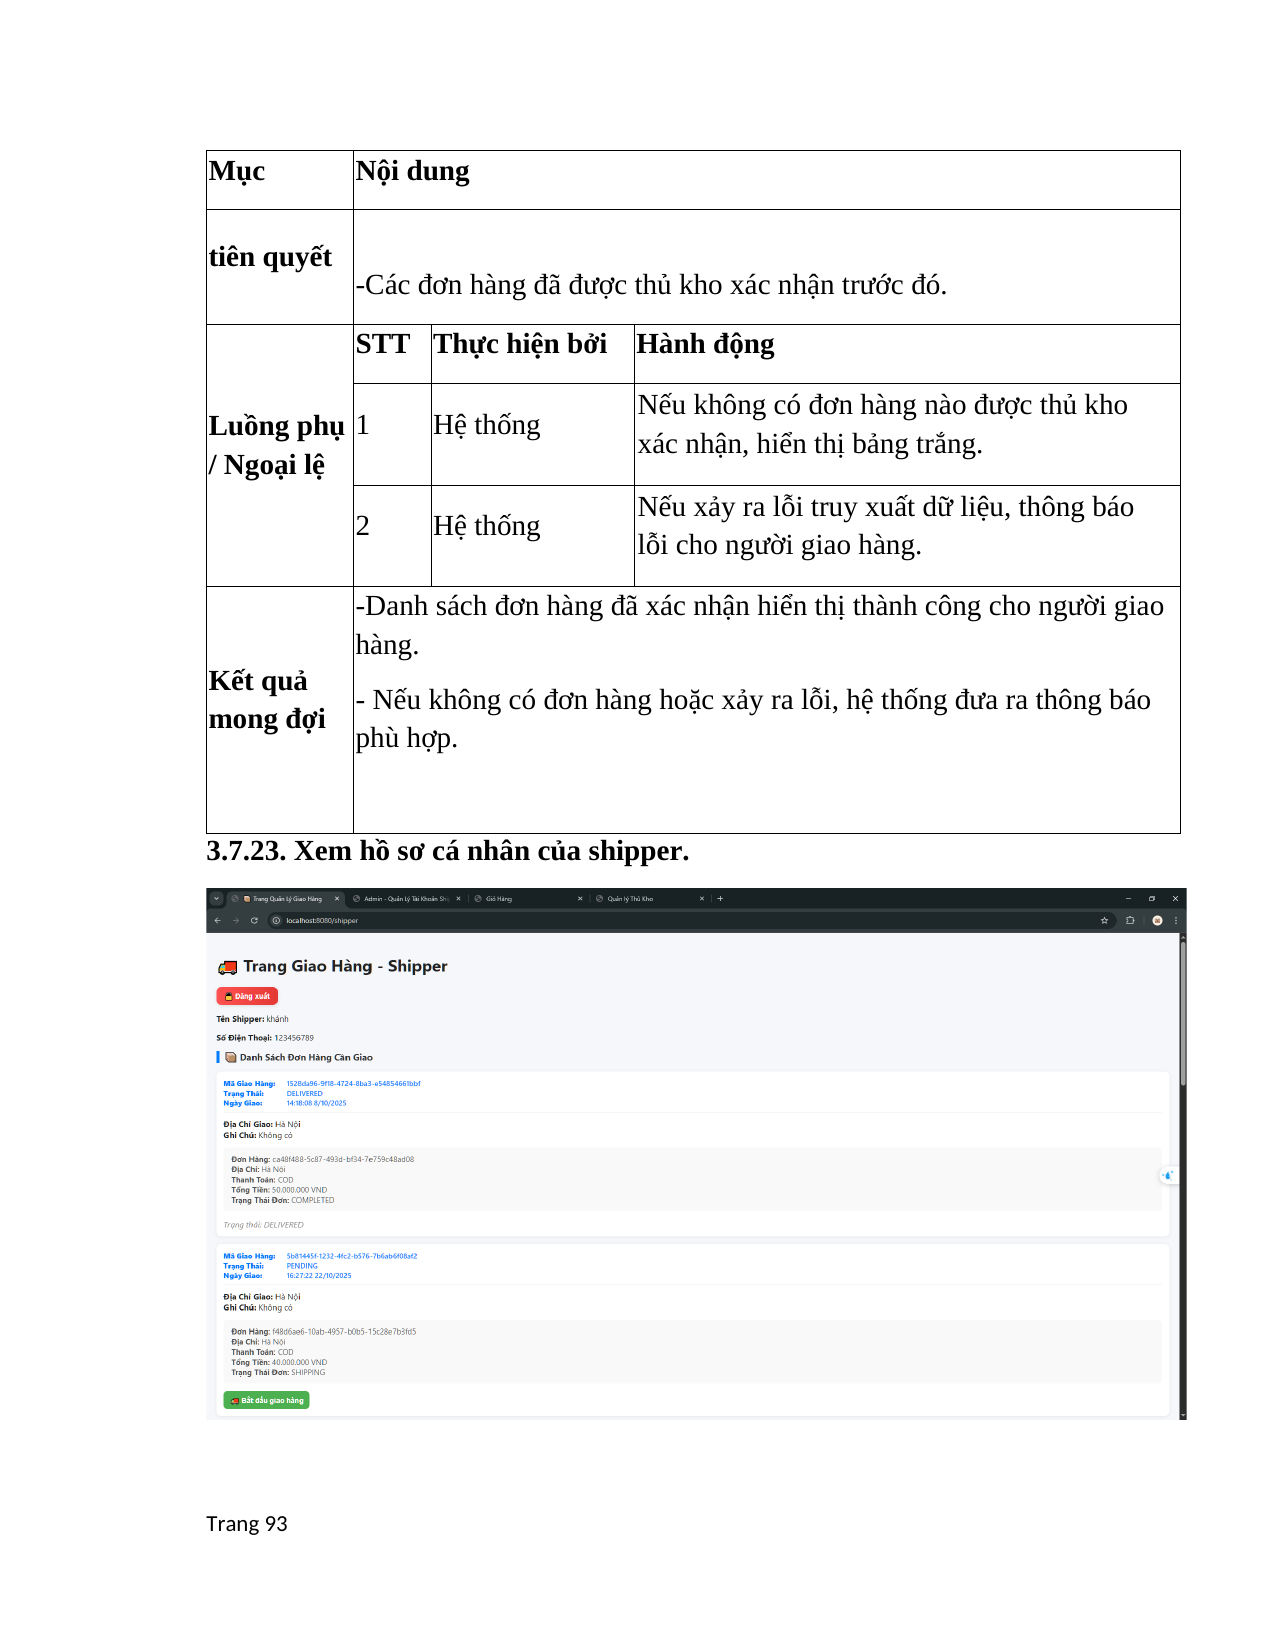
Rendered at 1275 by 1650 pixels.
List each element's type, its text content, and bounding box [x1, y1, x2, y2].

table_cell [354, 210, 1180, 324]
table_cell [635, 384, 1180, 484]
table_cell Hệ thống [432, 384, 634, 484]
table_cell -Danh sách đơn hàng đã xác nhận hiển thị thành công cho người giao hàng. - Nếu không có đơn hàng hoặc xảy ra lỗi, hệ thống đưa ra thông báo phù hợp. [354, 587, 1180, 832]
table_cell Hệ thống [432, 486, 634, 586]
table_header Nội dung [354, 151, 1180, 209]
picture [206, 888, 1187, 1420]
table_header Mục [207, 151, 353, 209]
text 3.7.23. Xem hồ sơ cá nhân của shipper. [206, 833, 1187, 867]
table_cell Hành động [635, 325, 1180, 383]
table_cell [635, 486, 1180, 586]
table_cell Luồng phụ / Ngoại lệ [207, 325, 353, 586]
table_cell Kết quả mong đợi [207, 587, 353, 832]
table_cell 2 [354, 486, 431, 586]
table_cell Thực hiện bởi [432, 325, 634, 383]
table_cell 1 [354, 384, 431, 484]
table_cell STT [354, 325, 431, 383]
table_cell Điều kiện tiên quyết [207, 210, 353, 324]
